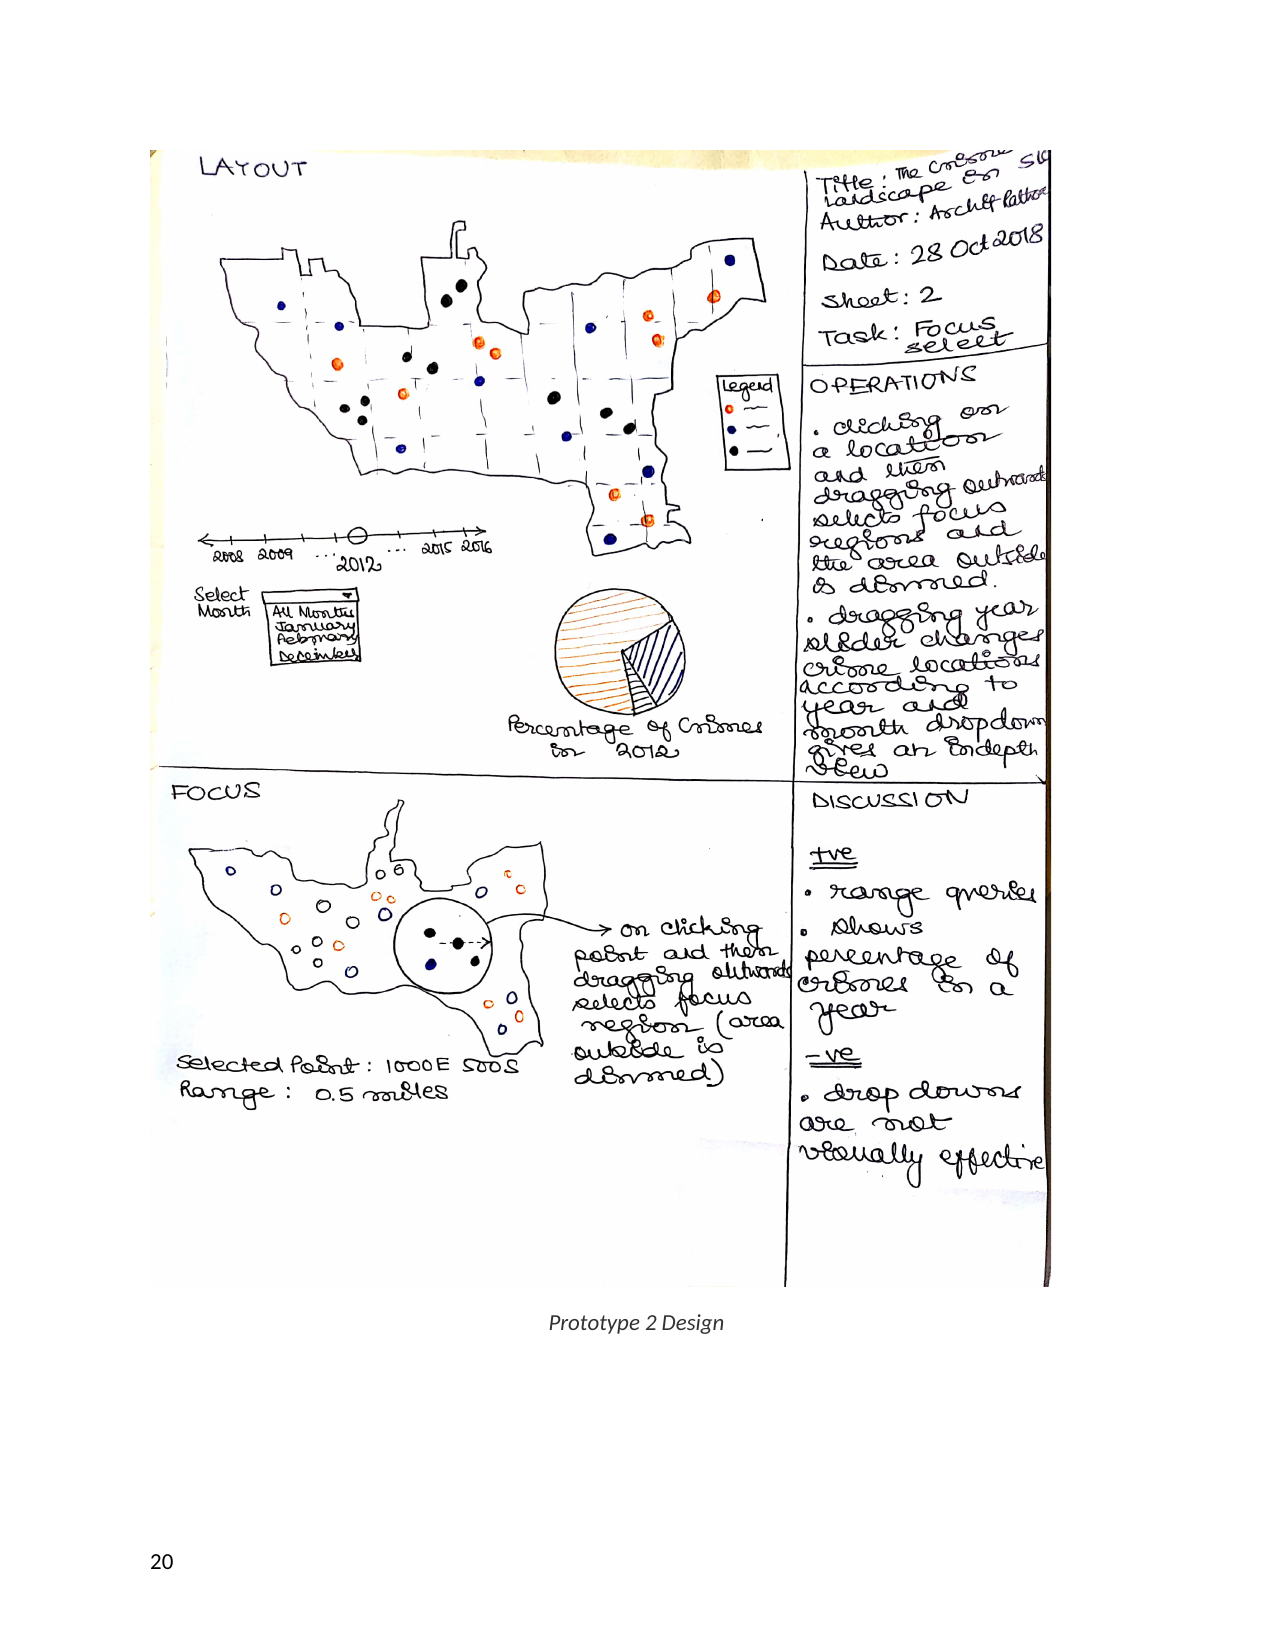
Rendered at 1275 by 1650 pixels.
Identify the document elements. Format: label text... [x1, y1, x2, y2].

picture [150, 150, 1052, 1287]
text Prototype 2 Design [150, 1308, 1125, 1337]
